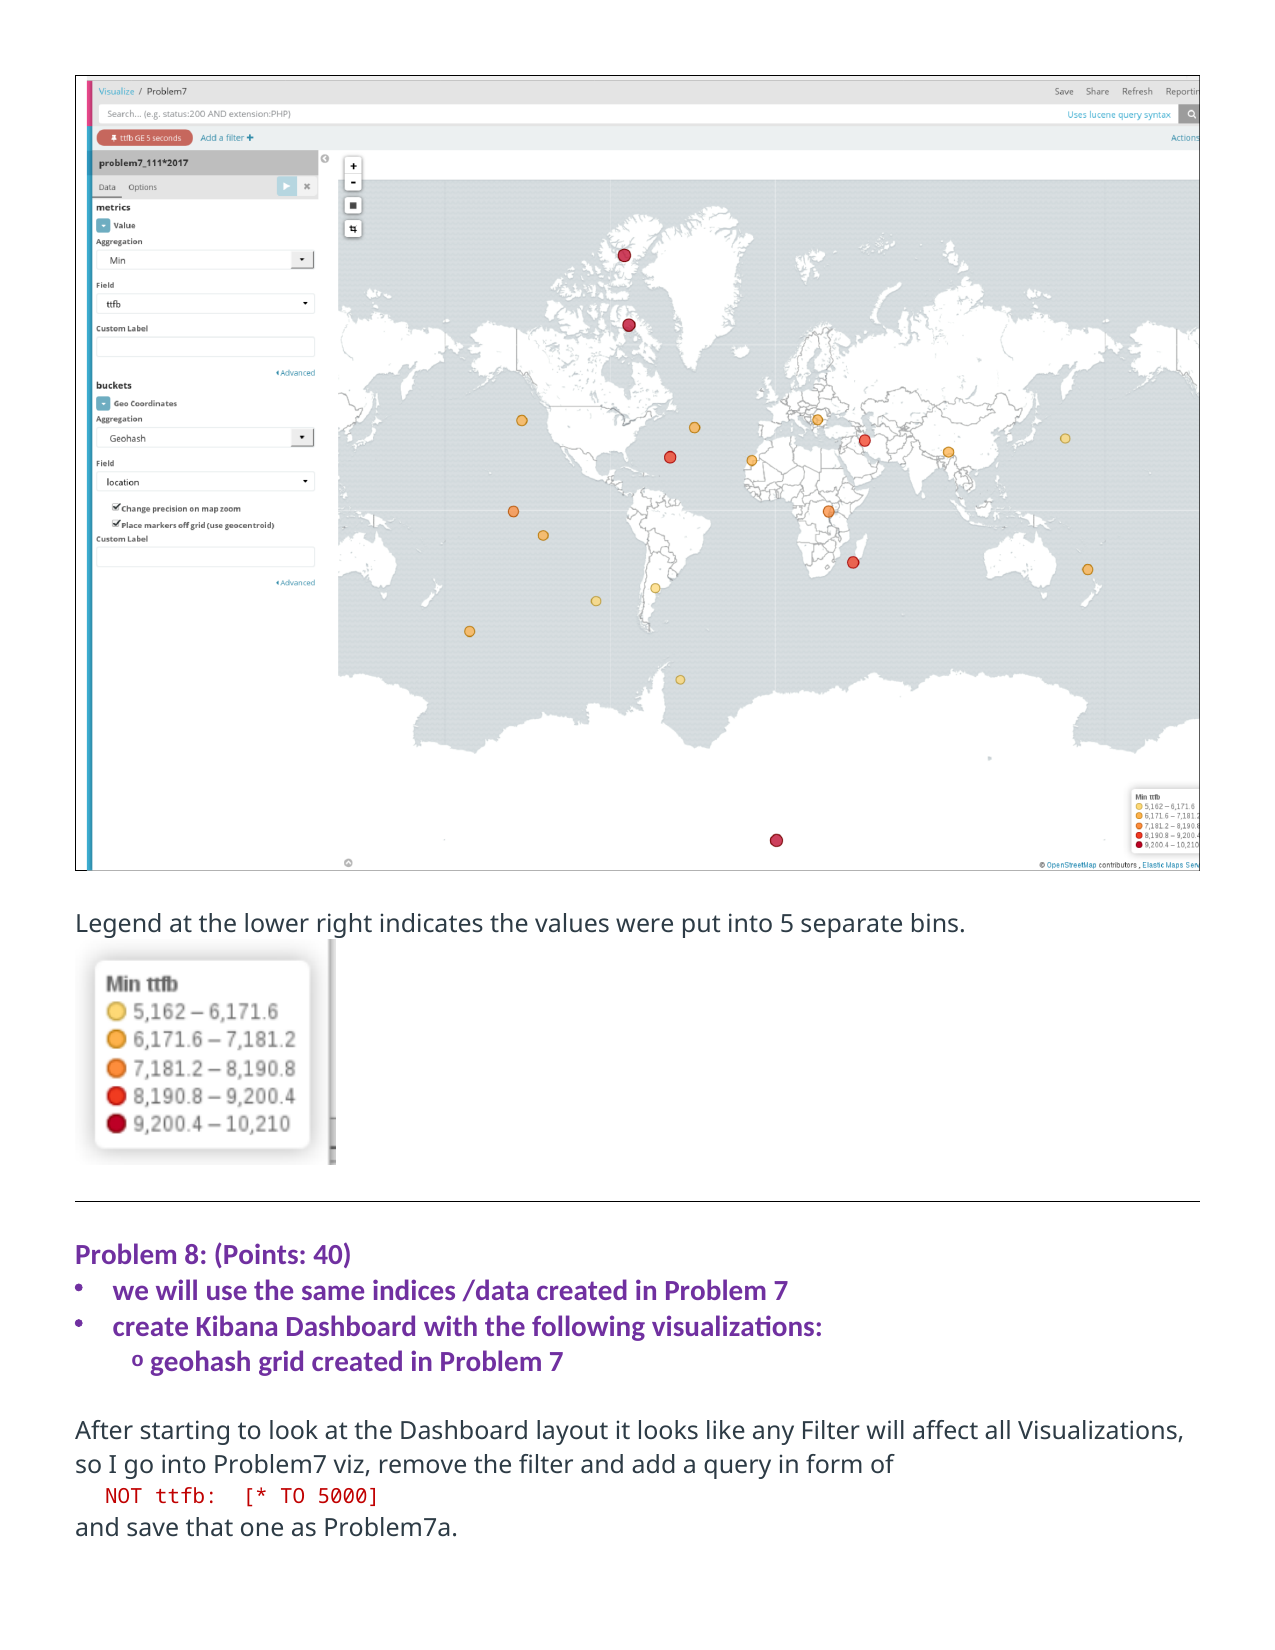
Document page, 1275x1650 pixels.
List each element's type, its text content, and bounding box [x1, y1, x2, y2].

list geohash grid created in Problem 7 [131, 1343, 1200, 1379]
text and save that one as Problem7a. [75, 1509, 1200, 1543]
table_header [76, 76, 86, 870]
picture [86, 76, 1200, 871]
list we will use the same indices /data created in Problem 7 [75, 1272, 1200, 1308]
picture [75, 939, 336, 1165]
list create Kibana Dashboard with the following visualizations: [75, 1308, 1200, 1343]
text After starting to look at the Dashboard layout it looks like any Filter will affect all Visualizations, so I go into Problem7 viz, remove the filter and add a query in form of [75, 1413, 1200, 1481]
text Problem 8: (Points: 40) [75, 1236, 1200, 1272]
text Legend at the lower right indicates the values were put into 5 separate bins. [75, 906, 1200, 939]
text NOT ttfb: [* TO 5000] [75, 1481, 1200, 1509]
